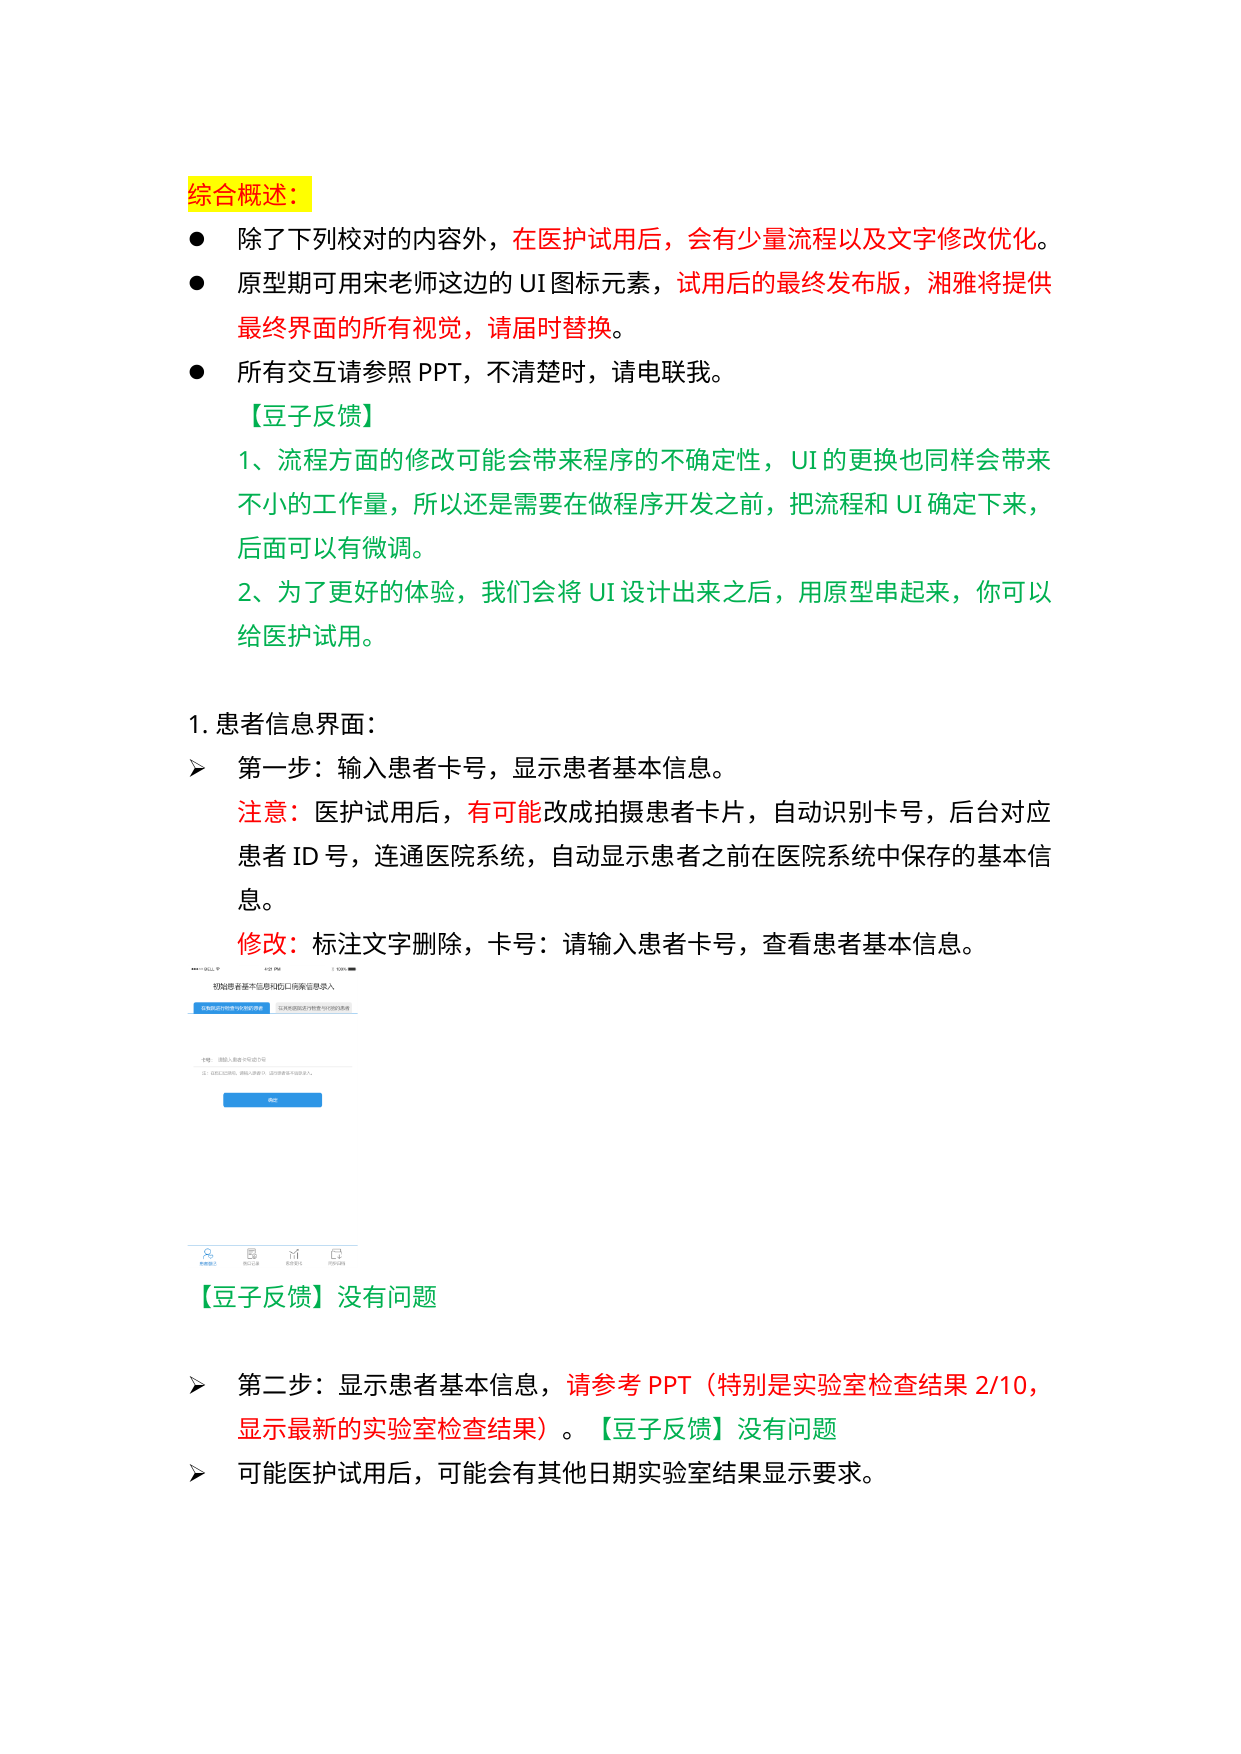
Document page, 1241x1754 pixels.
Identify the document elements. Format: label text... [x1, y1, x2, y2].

list 除了下列校对的内容外，在医护试用后，会有少量流程以及文字修改优化。 [187, 216, 1053, 260]
list 第一步：输入患者卡号，显示患者基本信息。 [187, 745, 1053, 789]
list 可能医护试用后，可能会有其他日期实验室结果显示要求。 [187, 1450, 1053, 1494]
list 所有交互请参照PPT，不清楚时，请电联我。 [187, 348, 1053, 392]
picture [187, 965, 358, 1268]
list 修改：标注文字删除，卡号：请输入患者卡号，查看患者基本信息。 [237, 921, 1053, 965]
text 综合概述： [187, 172, 1053, 216]
text 【豆子反馈】没有问题 [187, 1273, 1053, 1318]
list 原型期可用宋老师这边的UI图标元素，试用后的最终发布版，湘雅将提供最终界面的所有视觉，请届时替换。 [187, 260, 1053, 348]
text 1. 患者信息界面： [187, 701, 1053, 745]
list 注意：医护试用后，有可能改成拍摄患者卡片，自动识别卡号，后台对应患者ID号，连通医院系统，自动显示患者之前在医院系统中保存的基本信息。 [237, 789, 1053, 921]
list 1、流程方面的修改可能会带来程序的不确定性，UI的更换也同样会带来不小的工作量，所以还是需要在做程序开发之前，把流程和UI确定下来，后面可以有微调。 [237, 436, 1053, 568]
list 【豆子反馈】 [237, 392, 1053, 436]
list 第二步：显示患者基本信息，请参考PPT（特别是实验室检查结果2/10，显示最新的实验室检查结果）。【豆子反馈】没有问题 [187, 1362, 1053, 1450]
list 2、为了更好的体验，我们会将UI设计出来之后，用原型串起来，你可以给医护试用。 [237, 568, 1053, 657]
